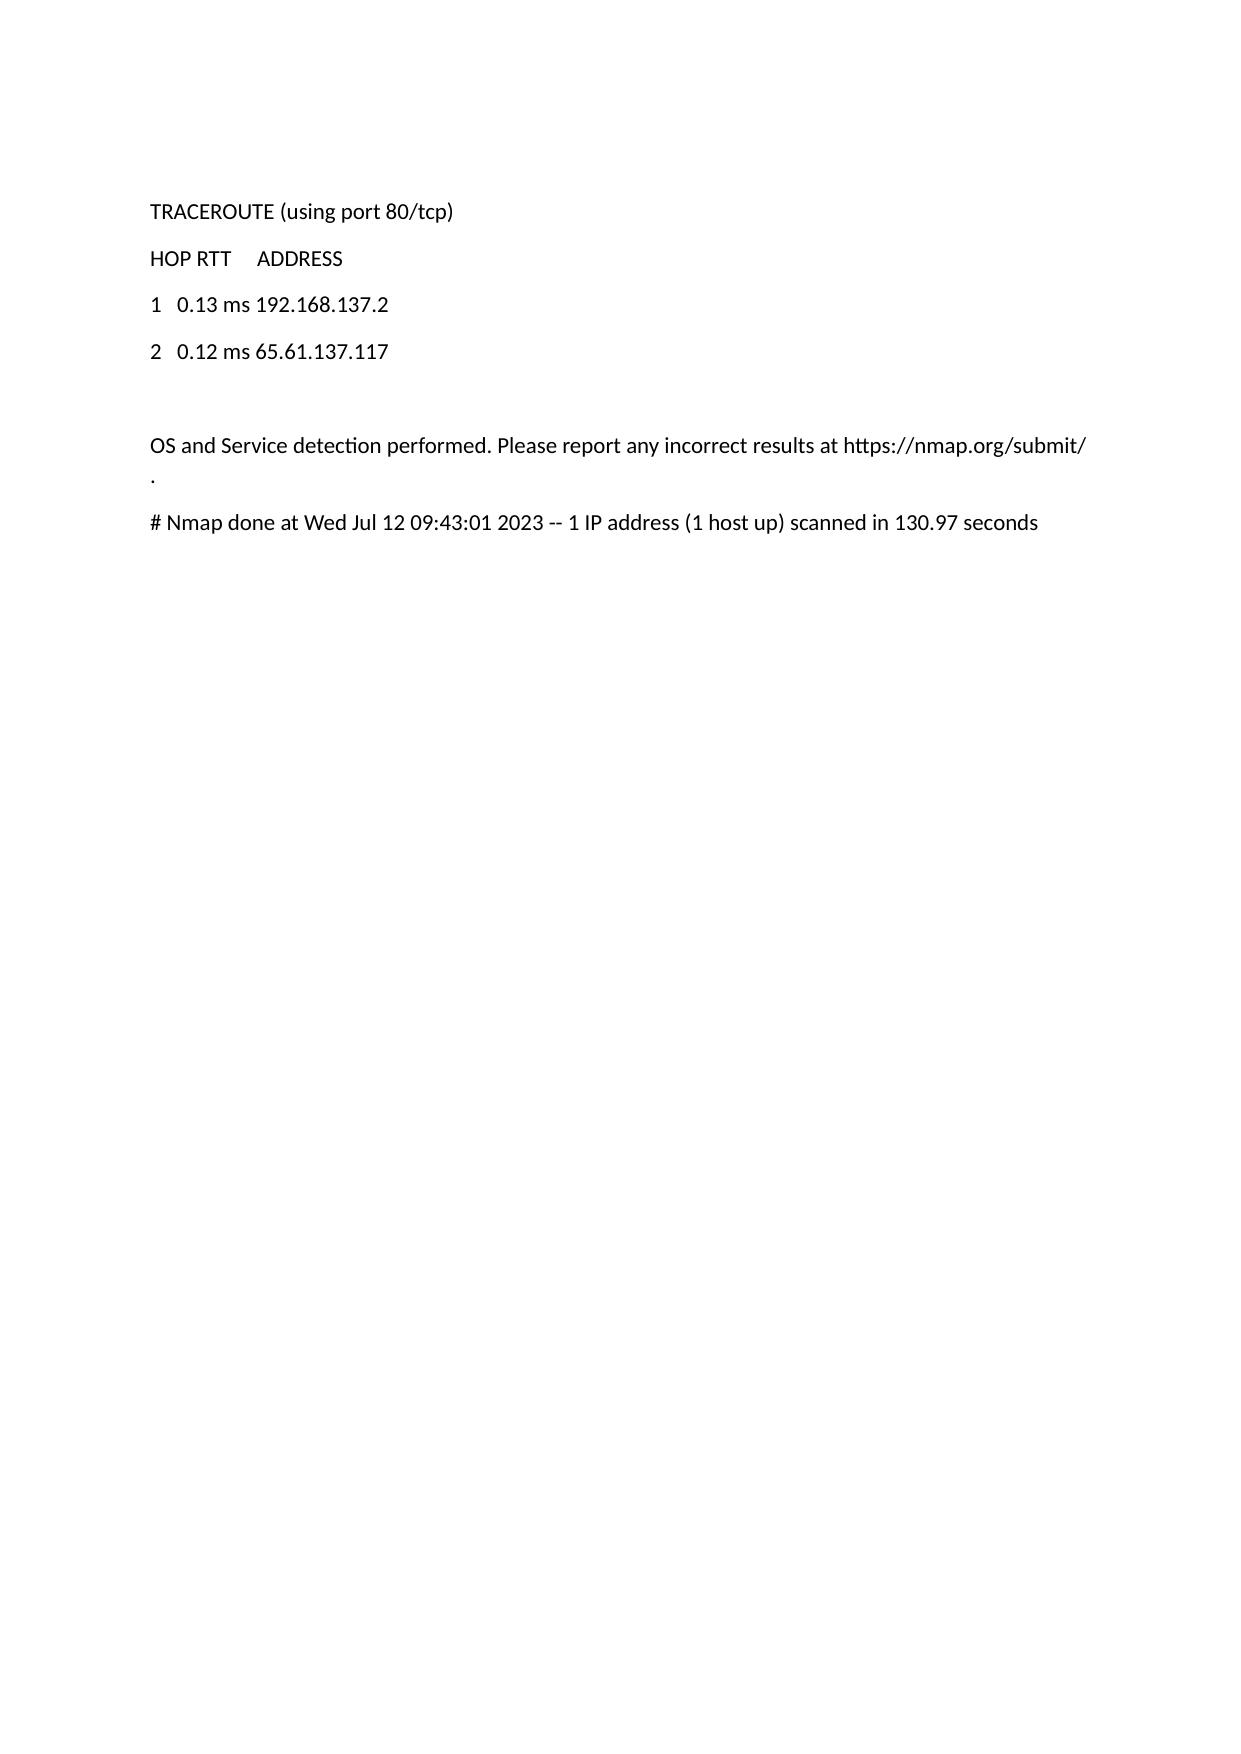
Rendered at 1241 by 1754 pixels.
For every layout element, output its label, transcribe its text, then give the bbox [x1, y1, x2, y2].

text TRACEROUTE (using port 80/tcp) [150, 197, 1090, 225]
text OS and Service detection performed. Please report any incorrect results at https://nmap.org/submit/ . [150, 431, 1090, 489]
text # Nmap done at Wed Jul 12 09:43:01 2023 -- 1 IP address (1 host up) scanned in 130.97 seconds [150, 508, 1090, 536]
text 2 0.12 ms 65.61.137.117 [150, 337, 1090, 366]
text 1 0.13 ms 192.168.137.2 [150, 291, 1090, 319]
text HOP RTT ADDRESS [150, 244, 1090, 272]
